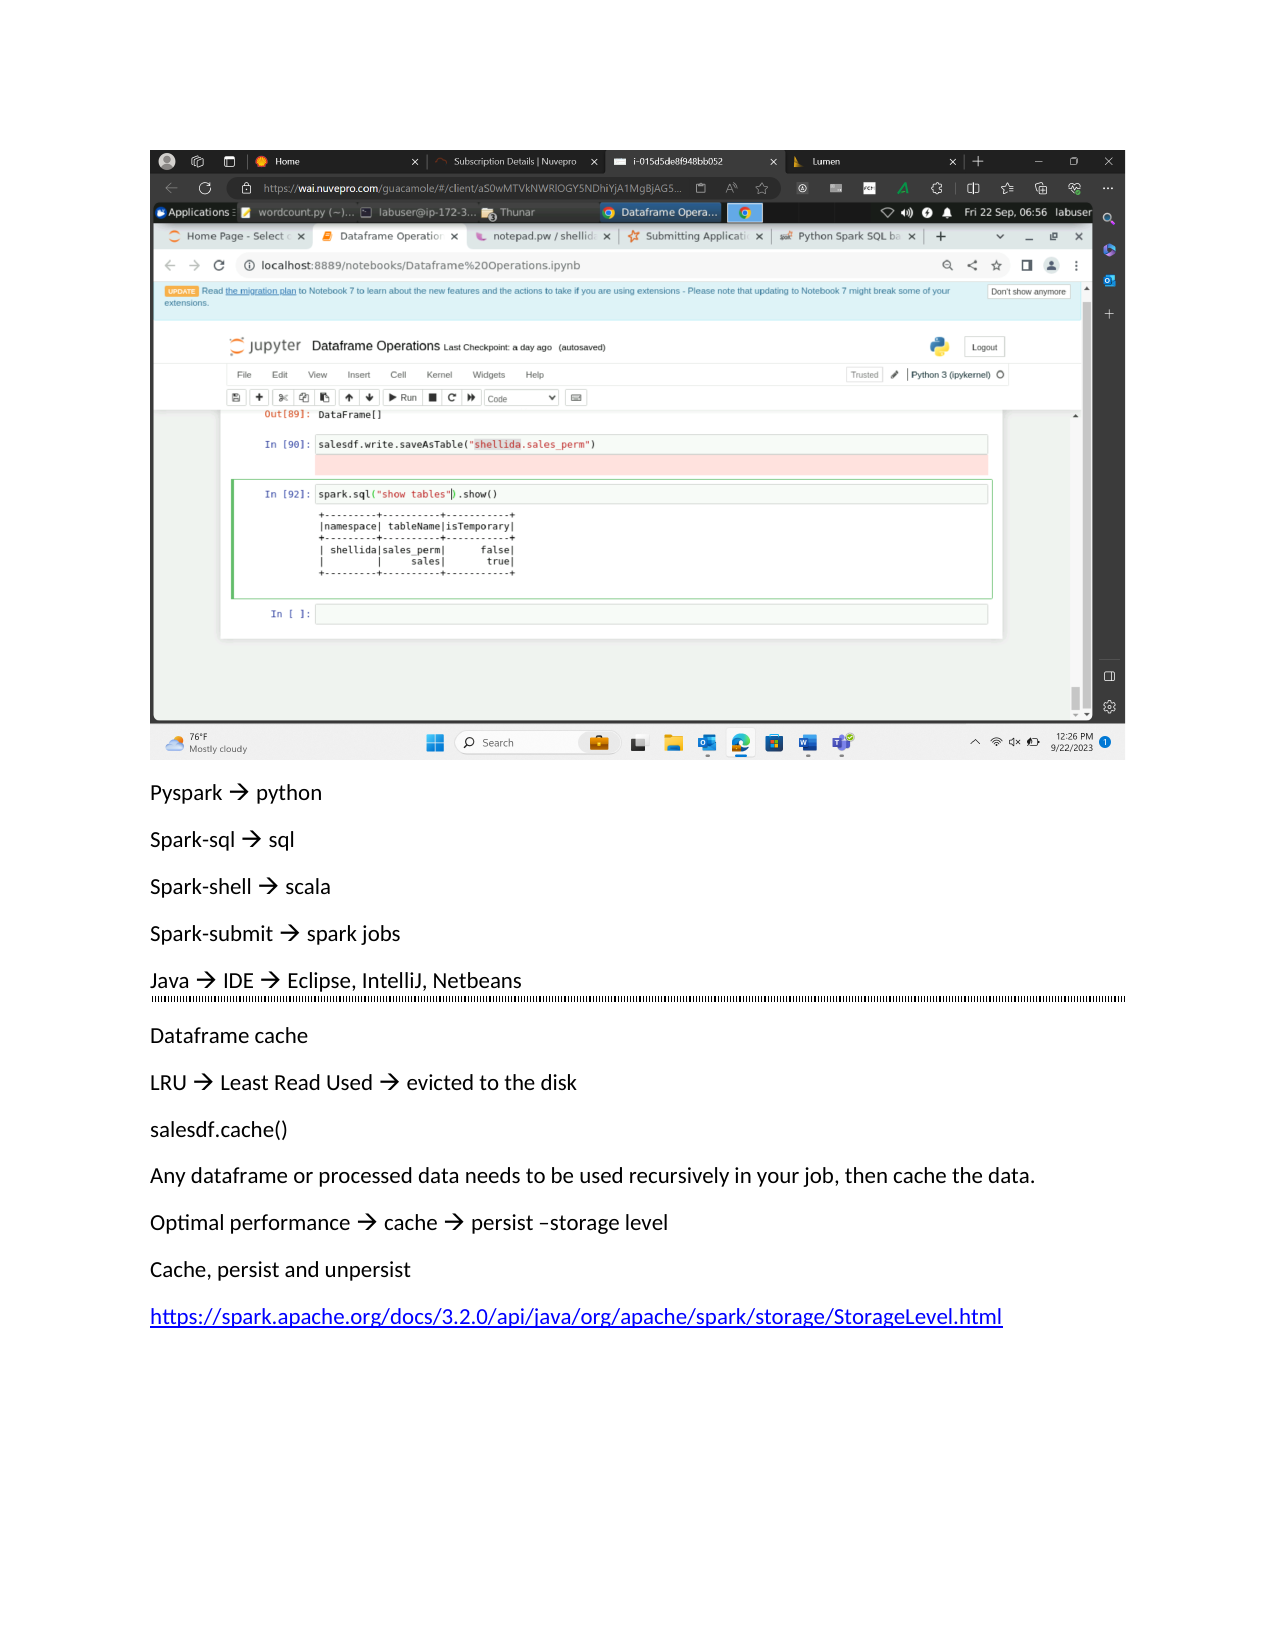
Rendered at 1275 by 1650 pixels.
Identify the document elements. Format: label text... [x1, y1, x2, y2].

picture [150, 150, 1125, 760]
text salesdf.cache() [150, 1115, 1125, 1143]
text Dataframe cache [150, 1021, 1125, 1049]
text Optimal performance cache persist –storage level [150, 1208, 1125, 1236]
text Java IDE Eclipse, IntelliJ, Netbeans [150, 966, 1125, 1002]
text Spark-submit spark jobs [150, 919, 1125, 947]
text Cache, persist and unpersist [150, 1255, 1125, 1283]
text Any dataframe or processed data needs to be used recursively in your job, then cache the data. [150, 1162, 1125, 1189]
text https://spark.apache.org/docs/3.2.0/api/java/org/apache/spark/storage/StorageLevel.html [150, 1302, 1125, 1330]
text Pyspark python [150, 778, 1125, 806]
text Spark-sql sql [150, 825, 1125, 853]
text LRU Least Read Used evicted to the disk [150, 1068, 1125, 1096]
text Spark-shell scala [150, 872, 1125, 900]
